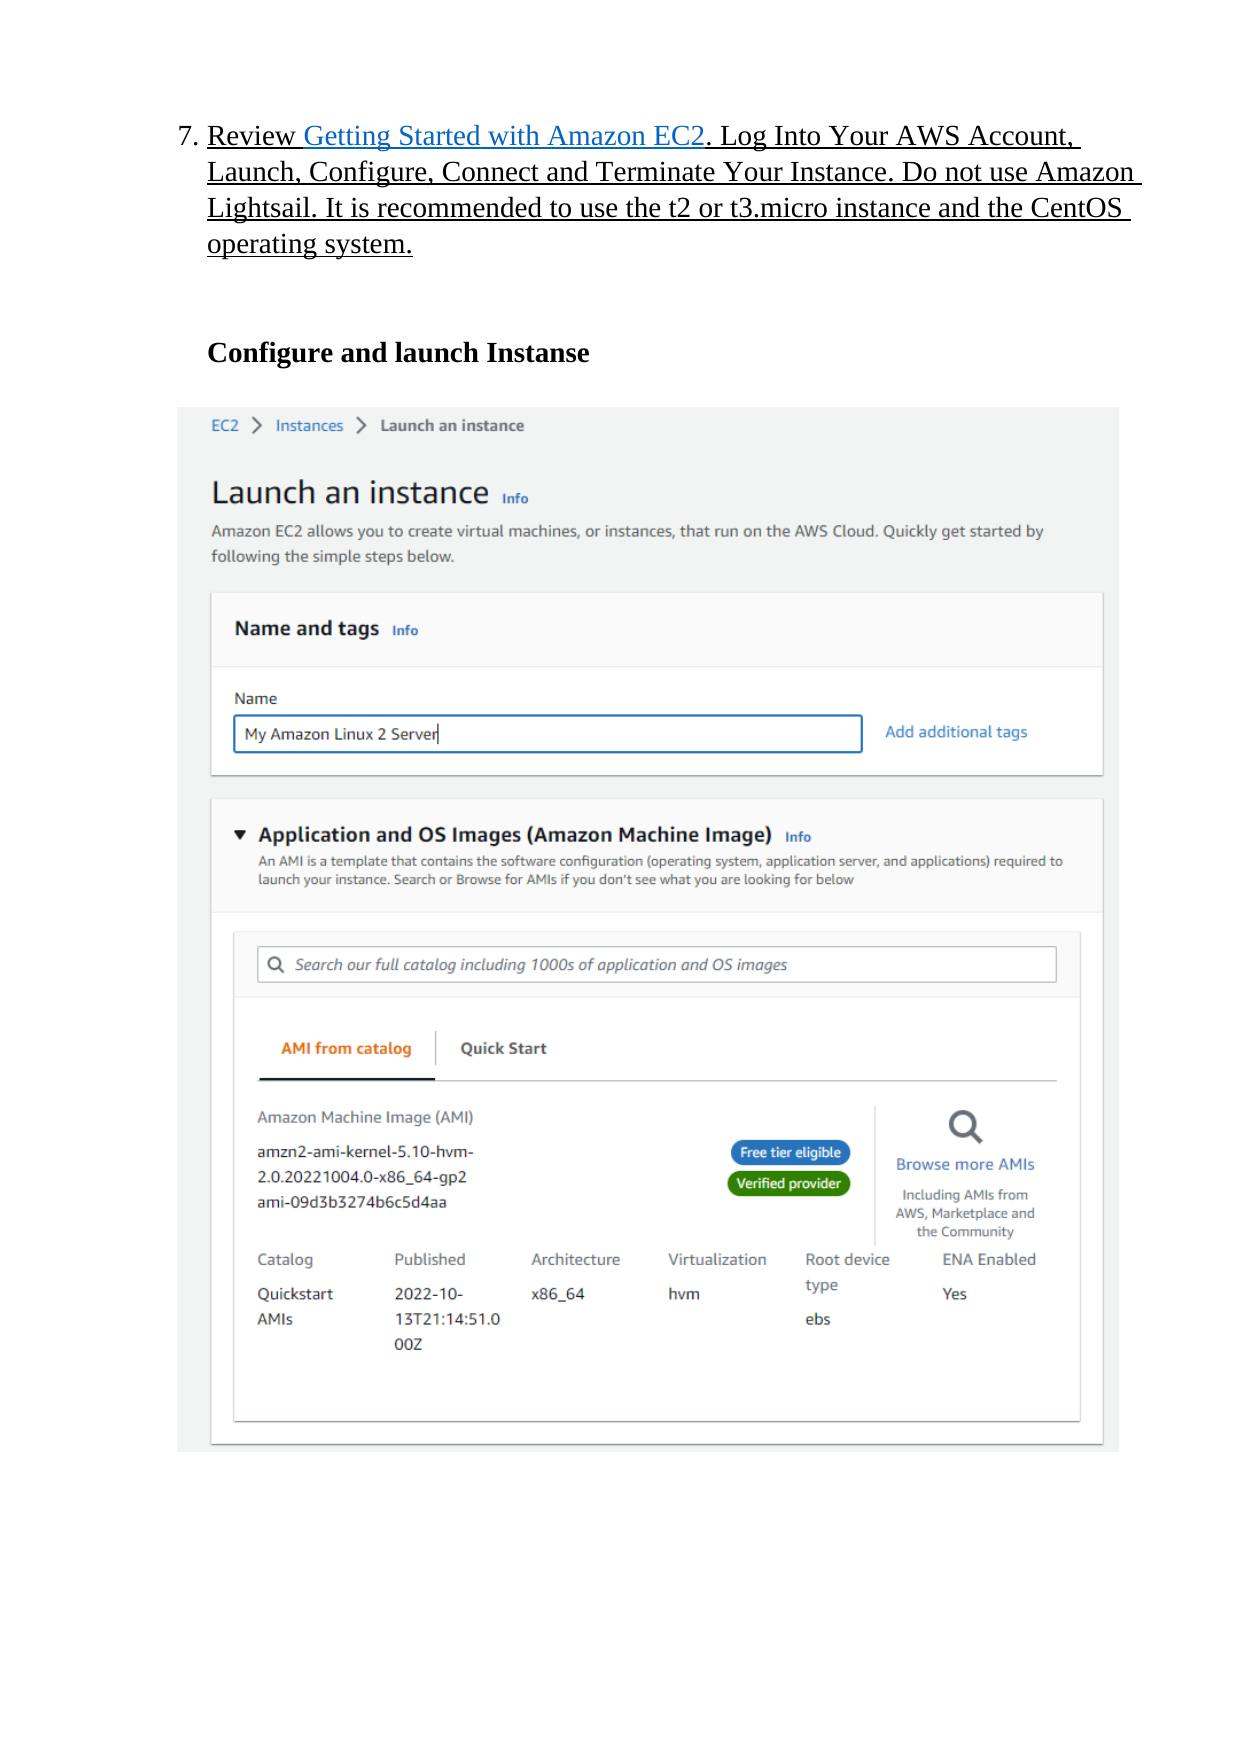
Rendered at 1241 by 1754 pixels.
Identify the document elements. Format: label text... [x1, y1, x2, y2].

picture [177, 407, 1120, 1452]
list Configure and launch Instanse [207, 335, 1152, 368]
list Review Getting Started with Amazon EC2. Log Into Your AWS Account, Launch, Configure, Connect and Terminate Your Instance. Do not use Amazon Lightsail. It is recommended to use the t2 or t3.micro instance and the CentOS operating system. [177, 118, 1152, 260]
